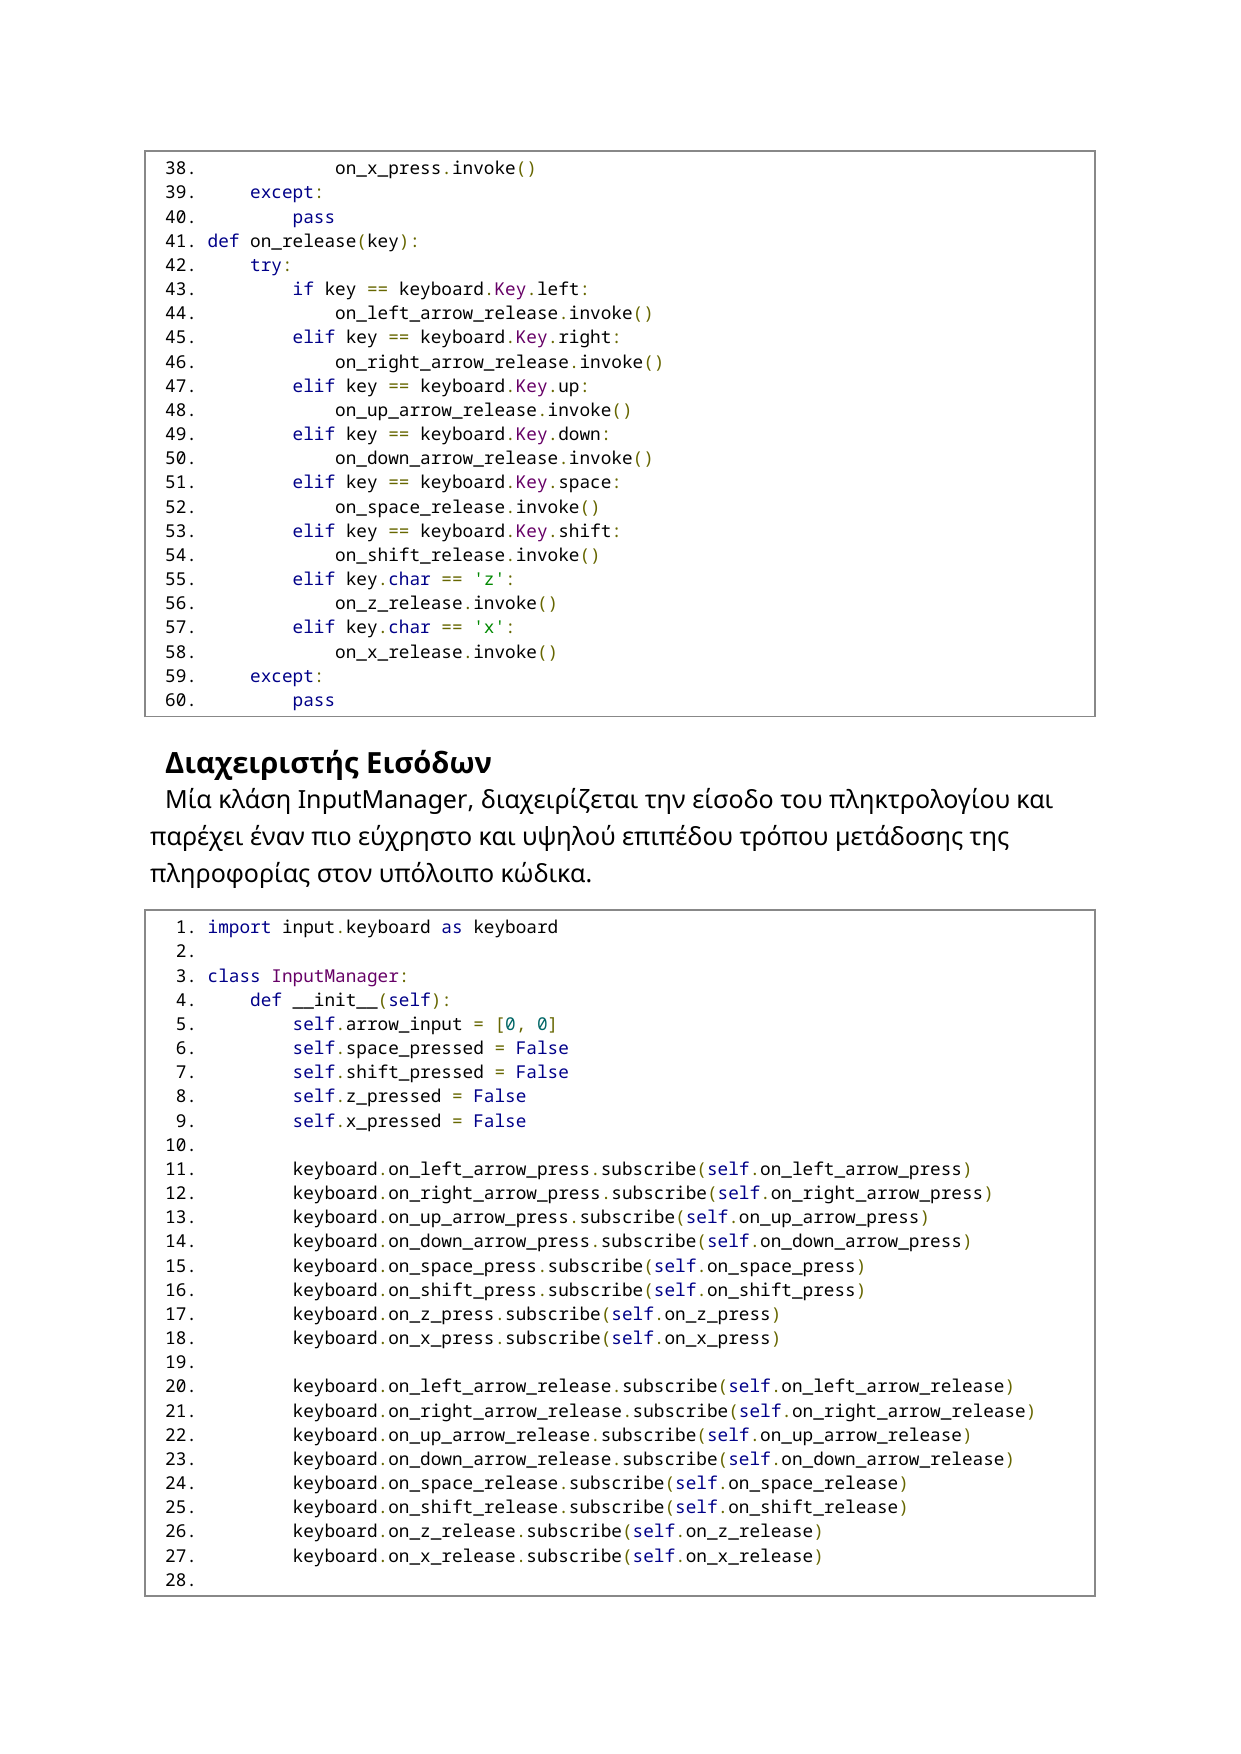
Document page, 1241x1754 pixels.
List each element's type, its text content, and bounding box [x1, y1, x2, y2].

text 60. pass [146, 682, 1094, 716]
text 40. pass [150, 204, 1090, 228]
text 23. keyboard.on_down_arrow_release.subscribe(self.on_down_arrow_release) [150, 1446, 1090, 1471]
text 39. except: [150, 180, 1090, 204]
text 54. on_shift_release.invoke() [150, 542, 1090, 567]
text 20. keyboard.on_left_arrow_release.subscribe(self.on_left_arrow_release) [150, 1374, 1090, 1398]
text 52. on_space_release.invoke() [150, 494, 1090, 518]
text 18. keyboard.on_x_press.subscribe(self.on_x_press) [150, 1326, 1090, 1350]
text 48. on_up_arrow_release.invoke() [150, 397, 1090, 422]
text 9. self.x_pressed = False [150, 1108, 1090, 1132]
text 11. keyboard.on_left_arrow_press.subscribe(self.on_left_arrow_press) [150, 1156, 1090, 1181]
text 21. keyboard.on_right_arrow_release.subscribe(self.on_right_arrow_release) [150, 1398, 1090, 1422]
text 45. elif key == keyboard.Key.right: [150, 325, 1090, 349]
text 1. import input.keyboard as keyboard [146, 911, 1094, 939]
text 47. elif key == keyboard.Key.up: [150, 373, 1090, 397]
text 13. keyboard.on_up_arrow_press.subscribe(self.on_up_arrow_press) [150, 1205, 1090, 1229]
text 8. self.z_pressed = False [150, 1084, 1090, 1108]
text 24. keyboard.on_space_release.subscribe(self.on_space_release) [150, 1471, 1090, 1495]
text 6. self.space_pressed = False [150, 1036, 1090, 1060]
text 41. def on_release(key): [150, 228, 1090, 252]
text 59. except: [150, 663, 1090, 682]
text 5. self.arrow_input = [0, 0] [150, 1011, 1090, 1036]
text 28. [146, 1561, 1094, 1595]
text 50. on_down_arrow_release.invoke() [150, 446, 1090, 470]
text 2. [150, 939, 1090, 963]
text 26. keyboard.on_z_release.subscribe(self.on_z_release) [150, 1519, 1090, 1543]
text 3. class InputManager: [150, 963, 1090, 987]
text 7. self.shift_pressed = False [150, 1060, 1090, 1084]
text 49. elif key == keyboard.Key.down: [150, 422, 1090, 446]
text 22. keyboard.on_up_arrow_release.subscribe(self.on_up_arrow_release) [150, 1422, 1090, 1446]
text 16. keyboard.on_shift_press.subscribe(self.on_shift_press) [150, 1277, 1090, 1301]
text 53. elif key == keyboard.Key.shift: [150, 518, 1090, 542]
text 14. keyboard.on_down_arrow_press.subscribe(self.on_down_arrow_press) [150, 1229, 1090, 1253]
text 44. on_left_arrow_release.invoke() [150, 301, 1090, 325]
text 19. [150, 1350, 1090, 1374]
text 56. on_z_release.invoke() [150, 591, 1090, 615]
text 10. [150, 1132, 1090, 1156]
text 17. keyboard.on_z_press.subscribe(self.on_z_press) [150, 1301, 1090, 1326]
text 15. keyboard.on_space_press.subscribe(self.on_space_press) [150, 1253, 1090, 1277]
text 4. def __init__(self): [150, 987, 1090, 1011]
text 38. on_x_press.invoke() [146, 152, 1094, 180]
text 43. if key == keyboard.Key.left: [150, 277, 1090, 301]
text 46. on_right_arrow_release.invoke() [150, 349, 1090, 373]
text 42. try: [150, 252, 1090, 277]
text 51. elif key == keyboard.Key.space: [150, 470, 1090, 494]
text 12. keyboard.on_right_arrow_press.subscribe(self.on_right_arrow_press) [150, 1181, 1090, 1205]
text 58. on_x_release.invoke() [150, 639, 1090, 663]
text Μία κλάση InputManager, διαχειρίζεται την είσοδο του πληκτρολογίου και παρέχει έναν πιο εύχρηστο και υψηλού επιπέδου τρόπου μετάδοσης της πληροφορίας στον υπόλοιπο κώδικα. [150, 782, 1090, 889]
text 25. keyboard.on_shift_release.subscribe(self.on_shift_release) [150, 1495, 1090, 1519]
subtitle Διαχειριστής Εισόδων [150, 742, 1090, 782]
text 55. elif key.char == 'z': [150, 567, 1090, 591]
text 57. elif key.char == 'x': [150, 615, 1090, 639]
text 27. keyboard.on_x_release.subscribe(self.on_x_release) [150, 1543, 1090, 1561]
